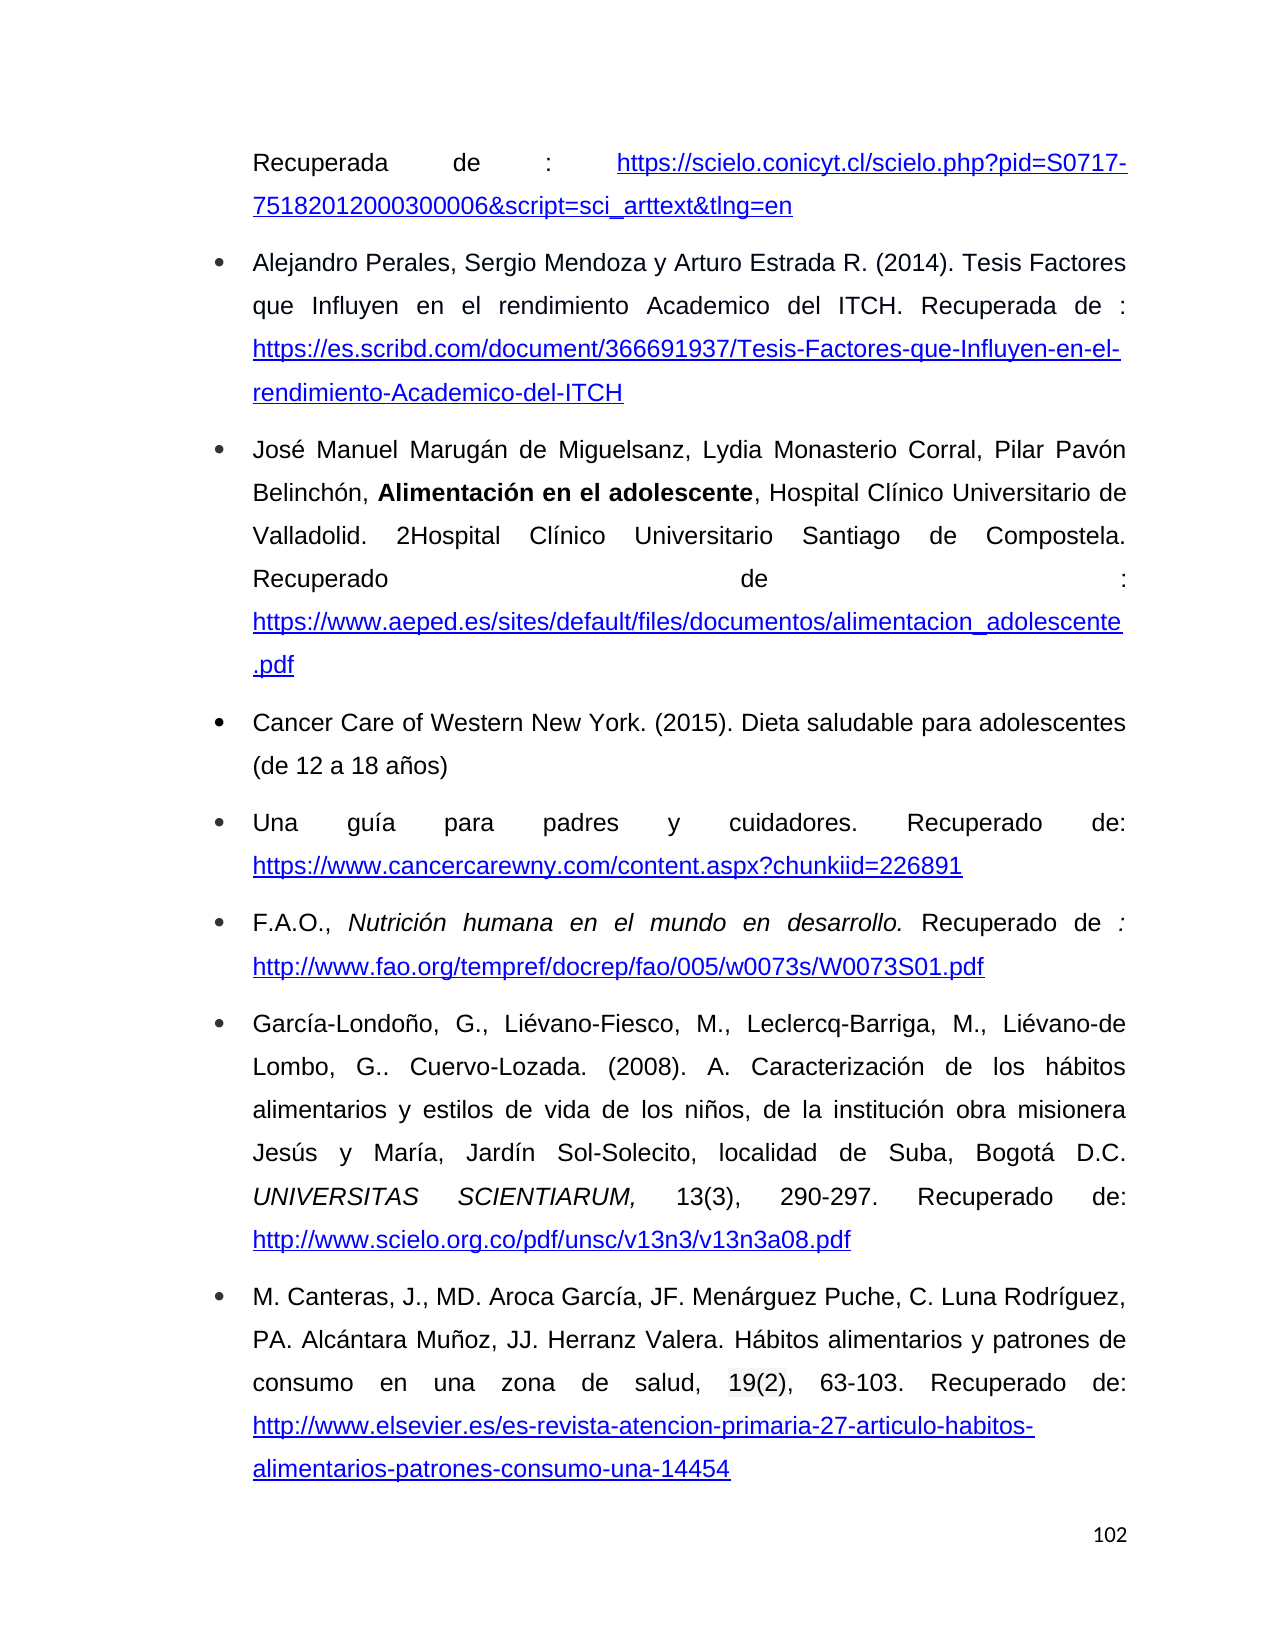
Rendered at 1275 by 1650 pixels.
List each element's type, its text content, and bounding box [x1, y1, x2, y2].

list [215, 148, 1127, 219]
list M. Canteras, J., MD. Aroca García, JF. Menárguez Puche, C. Luna Rodríguez, PA. Alcántara Muñoz, JJ. Herranz Valera. Hábitos alimentarios y patrones de consumo en una zona de salud, 19(2), 63-103. Recuperado de: http://www.elsevier.es/es-revista-atencion-primaria-27-articulo-habitos-alimentarios-patrones-consumo-una-14454 [215, 1282, 1127, 1483]
list Alejandro Perales, Sergio Mendoza y Arturo Estrada R. (2014). Tesis Factores que Influyen en el rendimiento Academico del ITCH. Recuperada de : https://es.scribd.com/document/366691937/Tesis-Factores-que-Influyen-en-el-rendimiento-Academico-del-ITCH [215, 248, 1127, 406]
list José Manuel Marugán de Miguelsanz, Lydia Monasterio Corral, Pilar Pavón Belinchón, Alimentación en el adolescente, Hospital Clínico Universitario de Valladolid. 2Hospital Clínico Universitario Santiago de Compostela. Recuperado de : https://www.aeped.es/sites/default/files/documentos/alimentacion_adolescente.pdf [215, 435, 1127, 679]
list Una guía para padres y cuidadores. Recuperado de: https://www.cancercarewny.com/content.aspx?chunkiid=226891 [215, 808, 1127, 880]
list Cancer Care of Western New York. (2015). Dieta saludable para adolescentes (de 12 a 18 años) [215, 708, 1127, 779]
list F.A.O., Nutrición humana en el mundo en desarrollo. Recuperado de : http://www.fao.org/tempref/docrep/fao/005/w0073s/W0073S01.pdf [215, 908, 1127, 980]
list García-Londoño, G., Liévano-Fiesco, M., Leclercq-Barriga, M., Liévano-de Lombo, G.. Cuervo-Lozada. (2008). A. Caracterización de los hábitos alimentarios y estilos de vida de los niños, de la institución obra misionera Jesús y María, Jardín Sol-Solecito, localidad de Suba, Bogotá D.C. UNIVERSITAS SCIENTIARUM, 13(3), 290-297. Recuperado de: http://www.scielo.org.co/pdf/unsc/v13n3/v13n3a08.pdf [215, 1009, 1127, 1253]
